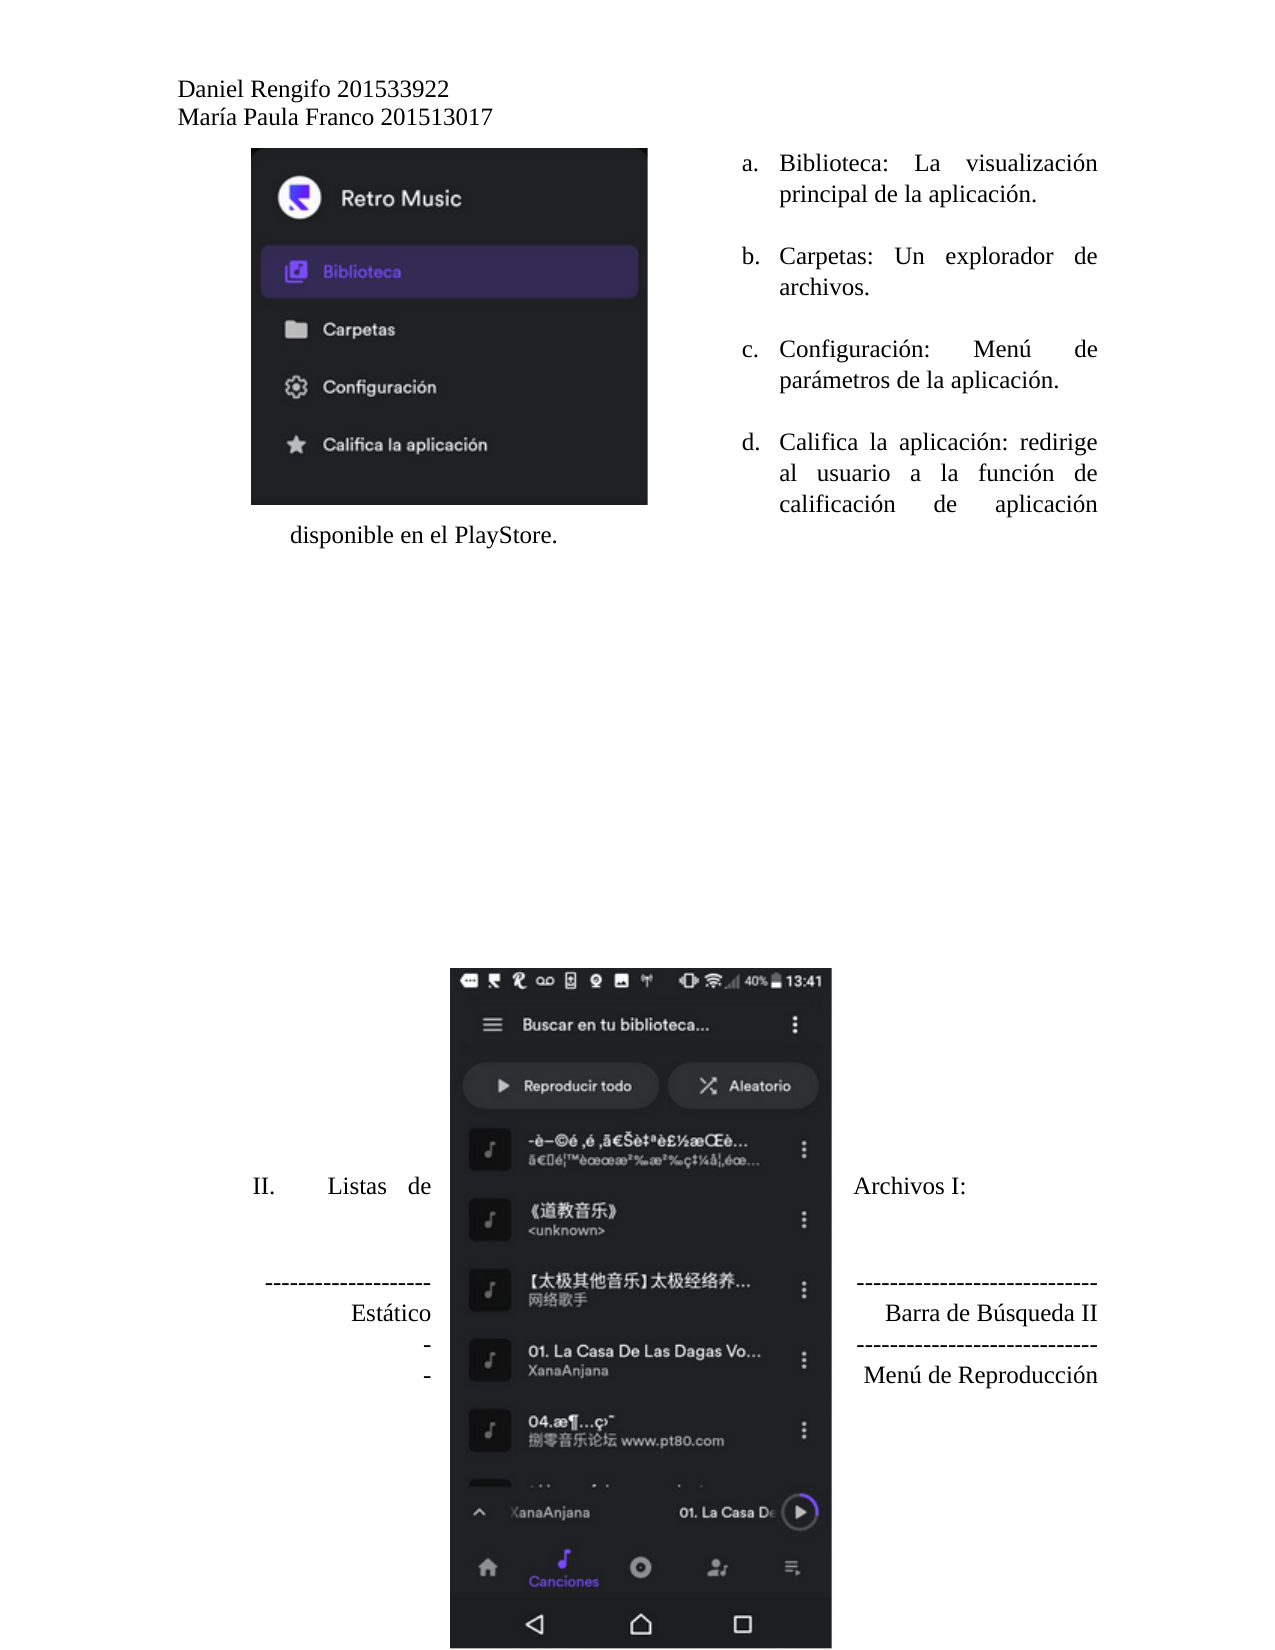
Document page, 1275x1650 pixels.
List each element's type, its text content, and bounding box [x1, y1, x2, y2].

list Carpetas: Un explorador de archivos. [648, 241, 1098, 301]
list Configuración: Menú de parámetros de la aplicación. [648, 334, 1098, 394]
list Listas de Archivos I: [252, 1171, 450, 1200]
list Califica la aplicación: redirige al usuario a la función de calificación de aplicación disponible en el PlayStore. [252, 427, 1098, 549]
list Listas de Archivos I: [835, 1171, 1098, 1200]
picture [450, 968, 835, 1650]
list Biblioteca: La visualización principal de la aplicación. [648, 148, 1098, 207]
picture [251, 148, 648, 505]
